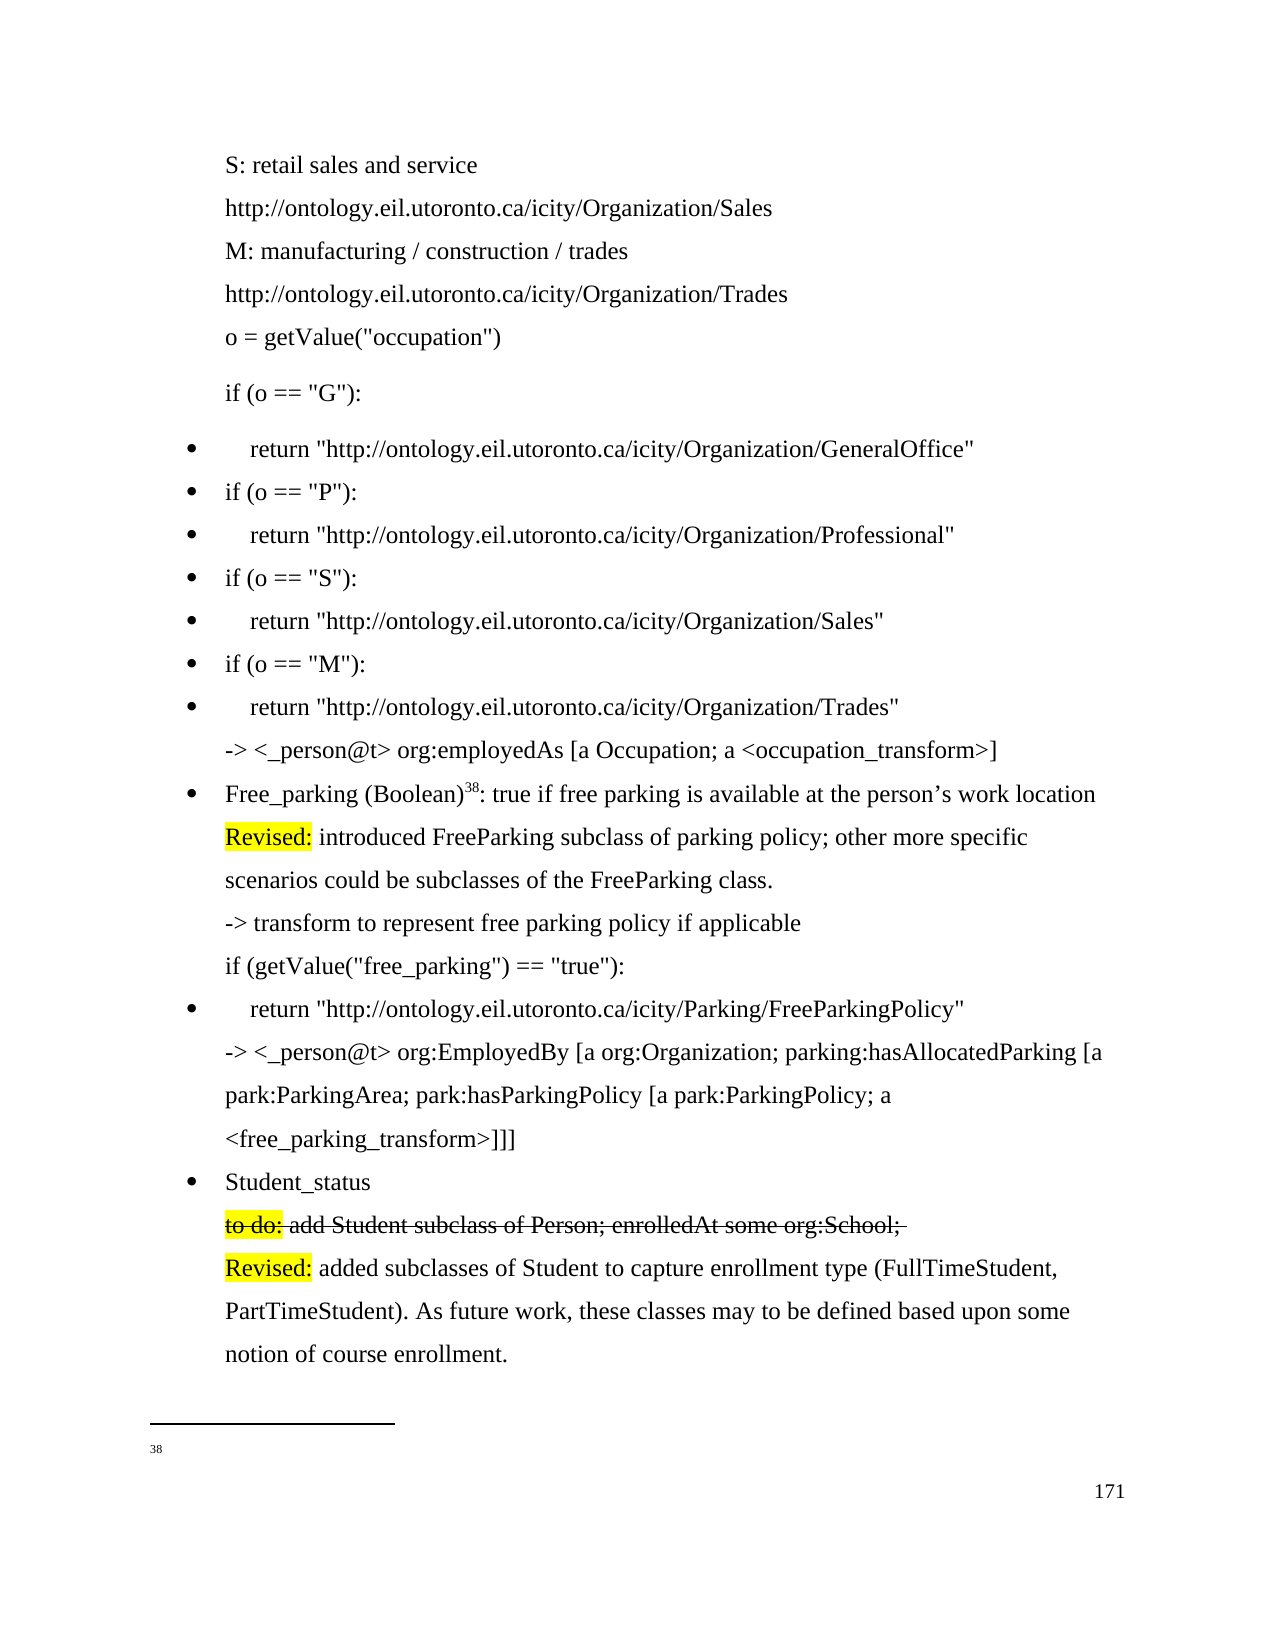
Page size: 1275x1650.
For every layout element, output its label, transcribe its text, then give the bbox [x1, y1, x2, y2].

list return "http://ontology.eil.utoronto.ca/icity/Organization/Trades" -> <_person@t> org:employedAs [a Occupation; a <occupation_transform>] [187, 692, 1125, 764]
text if (o == "G"): [187, 378, 1125, 407]
list return "http://ontology.eil.utoronto.ca/icity/Organization/Sales" [187, 606, 1125, 635]
list if (o == "M"): [187, 649, 1125, 678]
list if (o == "S"): [187, 563, 1125, 592]
list if (o == "P"): [187, 477, 1125, 506]
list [187, 1167, 1125, 1368]
list return "http://ontology.eil.utoronto.ca/icity/Organization/GeneralOffice" [187, 434, 1125, 462]
list return "http://ontology.eil.utoronto.ca/icity/Organization/Professional" [187, 520, 1125, 549]
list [187, 150, 1125, 351]
list return "http://ontology.eil.utoronto.ca/icity/Parking/FreeParkingPolicy" -> <_person@t> org:EmployedBy [a org:Organization; parking:hasAllocatedParking [a park:ParkingArea; park:hasParkingPolicy [a park:ParkingPolicy; a <free_parking_transform>]]] [187, 994, 1125, 1152]
list Free_parking (Boolean): true if free parking is available at the person’s work location Revised: introduced FreeParking subclass of parking policy; other more specific scenarios could be subclasses of the FreeParking class. -> transform to represent free parking policy if applicable if (getValue("free_parking") == "true"): [187, 779, 1125, 980]
